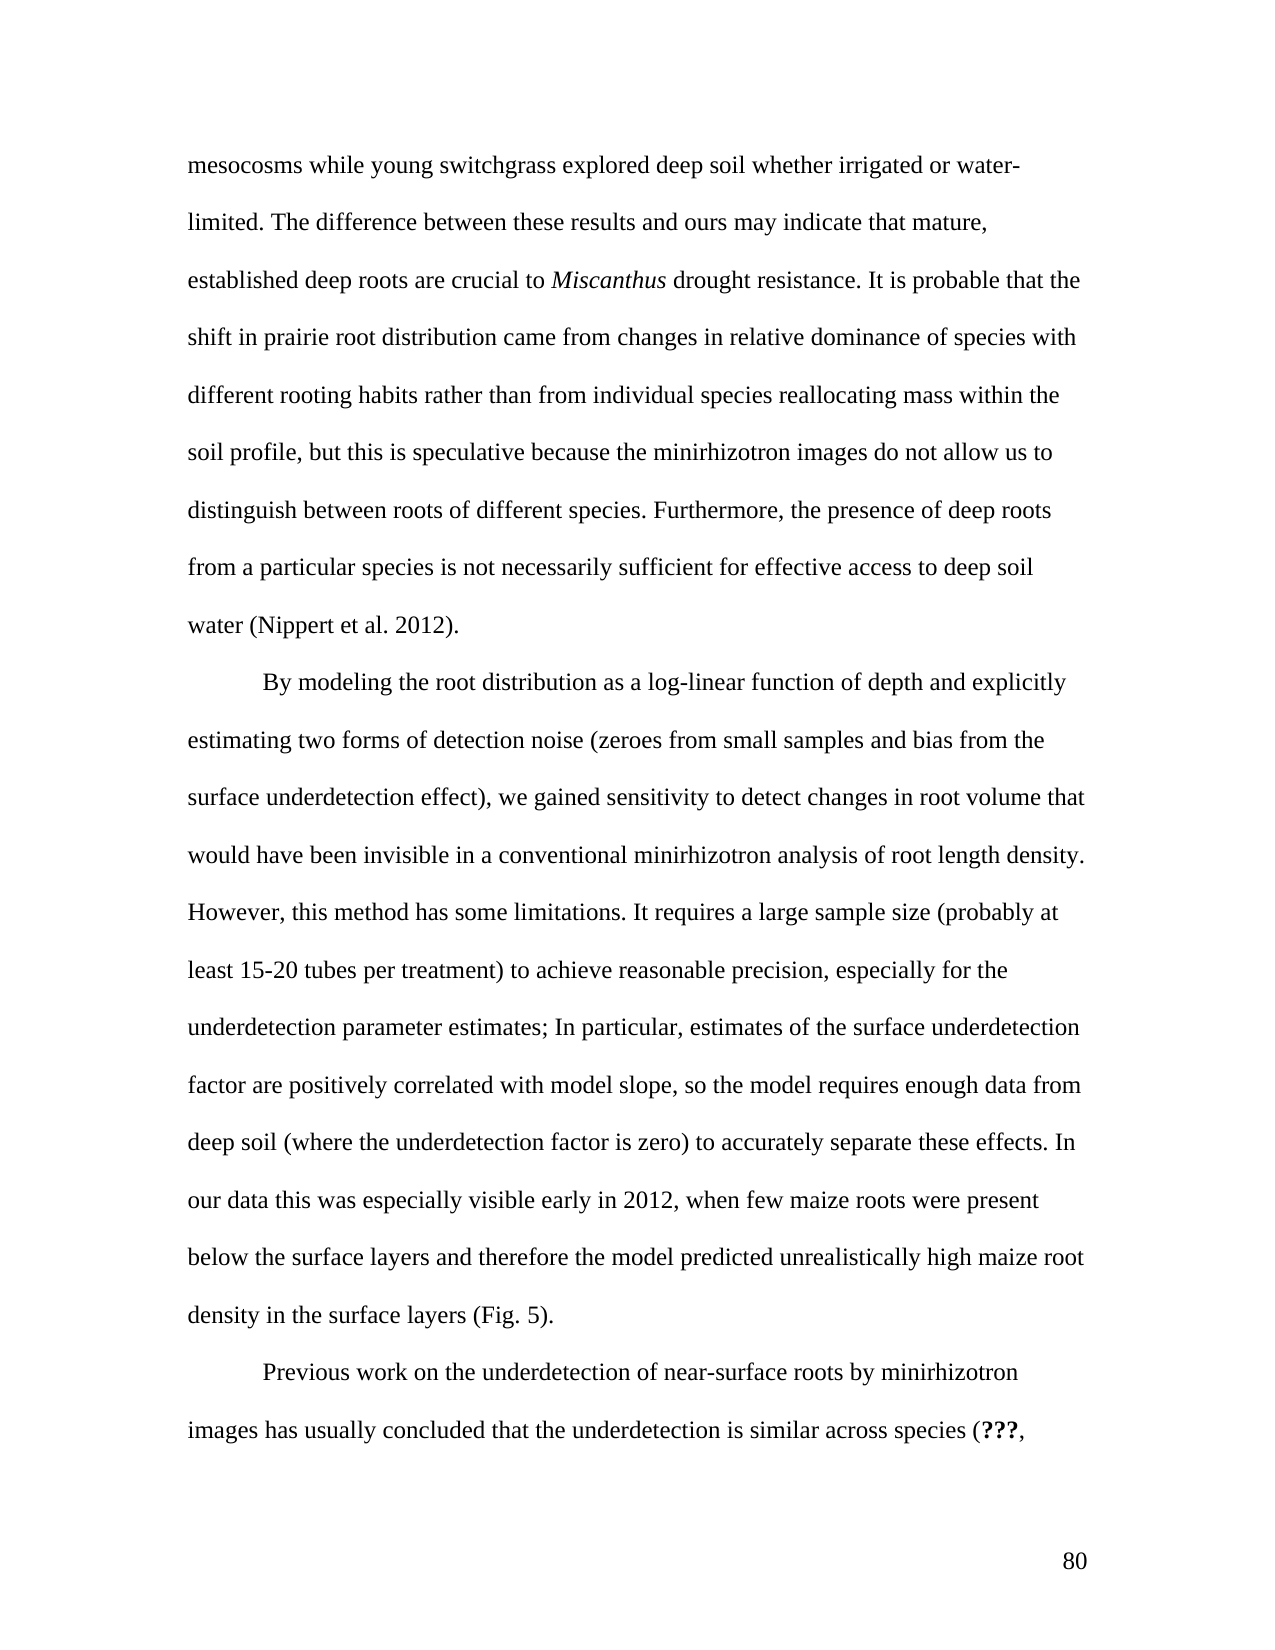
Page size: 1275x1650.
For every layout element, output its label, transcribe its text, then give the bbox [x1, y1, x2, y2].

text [187, 1357, 1087, 1444]
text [187, 150, 1087, 639]
text By modeling the root distribution as a log-linear function of depth and explicitly estimating two forms of detection noise (zeroes from small samples and bias from the surface underdetection effect), we gained sensitivity to detect changes in root volume that would have been invisible in a conventional minirhizotron analysis of root length density. However, this method has some limitations. It requires a large sample size (probably at least 15-20 tubes per treatment) to achieve reasonable precision, especially for the underdetection parameter estimates; In particular, estimates of the surface underdetection factor are positively correlated with model slope, so the model requires enough data from deep soil (where the underdetection factor is zero) to accurately separate these effects. In our data this was especially visible early in 2012, when few maize roots were present below the surface layers and therefore the model predicted unrealistically high maize root density in the surface layers (Fig. 5). [187, 667, 1087, 1329]
